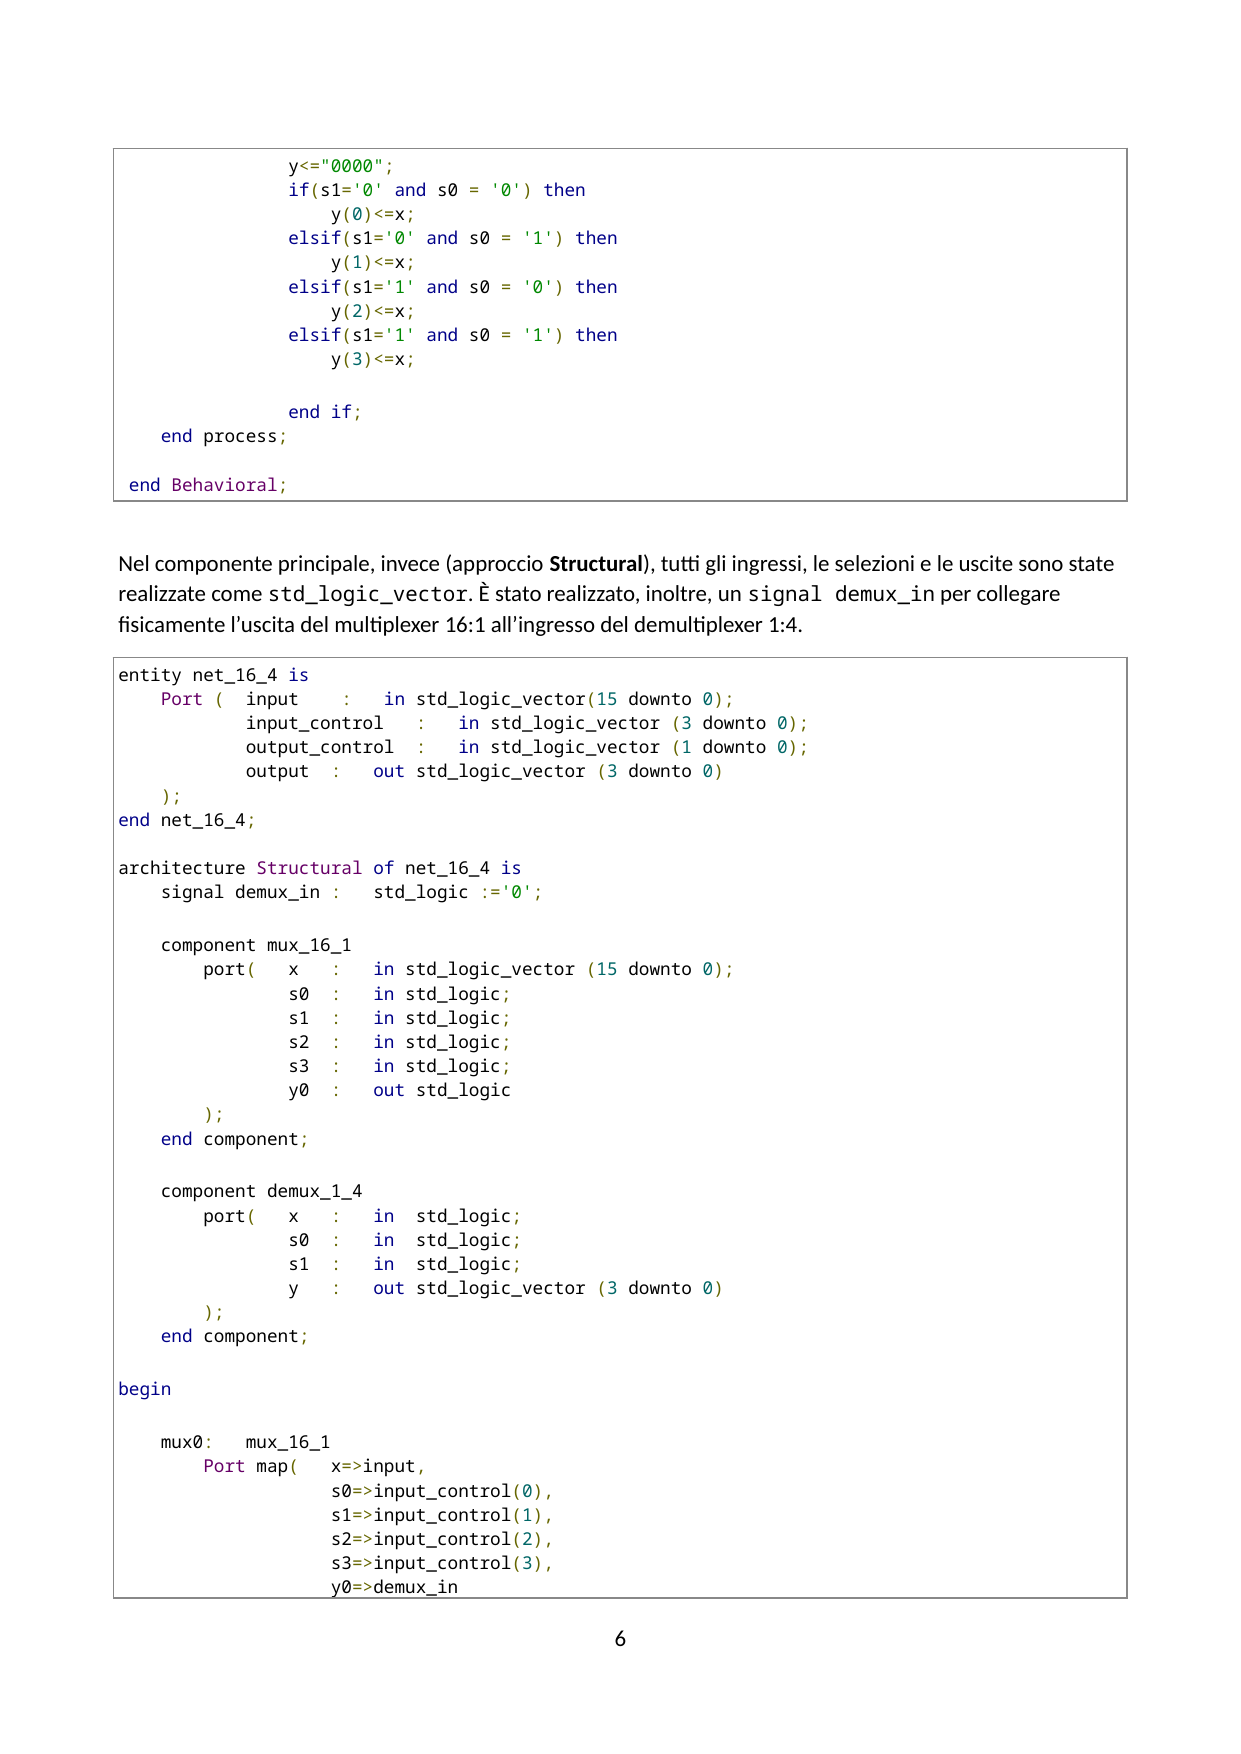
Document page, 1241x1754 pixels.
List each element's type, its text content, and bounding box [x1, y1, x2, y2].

text s3 : in std_logic; [118, 1053, 1122, 1078]
text if(s1='0' and s0 = '0') then [118, 177, 1122, 202]
text s0 : in std_logic; [118, 981, 1122, 1005]
text component mux_16_1 [118, 933, 1122, 957]
text y0 : out std_logic [118, 1078, 1122, 1102]
text begin [118, 1377, 1122, 1401]
text input_control : in std_logic_vector (3 downto 0); [118, 711, 1122, 735]
text s2 : in std_logic; [118, 1029, 1122, 1053]
text Nel componente principale, invece (approccio Structural), tutti gli ingressi, le selezioni e le uscite sono state realizzate come std_logic_vector. È stato realizzato, inoltre, un signal demux_in per collegare fisicamente l’uscita del multiplexer 16:1 all’ingresso del demultiplexer 1:4. [118, 549, 1122, 638]
text elsif(s1='1' and s0 = '0') then [118, 274, 1122, 298]
text y0=>demux_in [118, 1575, 1122, 1597]
text s3=>input_control(3), [118, 1551, 1122, 1575]
text s1 : in std_logic; [118, 1005, 1122, 1029]
text y(3)<=x; [118, 347, 1122, 371]
text s0=>input_control(0), [118, 1478, 1122, 1502]
text s1=>input_control(1), [118, 1502, 1122, 1526]
text component demux_1_4 [118, 1179, 1122, 1203]
text end net_16_4; [118, 807, 1122, 831]
text ); [118, 1300, 1122, 1324]
text elsif(s1='0' and s0 = '1') then [118, 226, 1122, 250]
text ); [118, 1102, 1122, 1126]
text end component; [118, 1324, 1122, 1348]
text s1 : in std_logic; [118, 1251, 1122, 1276]
text y(1)<=x; [118, 250, 1122, 274]
text port( x : in std_logic; [118, 1203, 1122, 1227]
text y<="0000"; [114, 149, 1126, 177]
text y(0)<=x; [118, 202, 1122, 226]
text end process; [118, 424, 1122, 448]
text s2=>input_control(2), [118, 1526, 1122, 1551]
text end Behavioral; [114, 466, 1126, 500]
text output_control : in std_logic_vector (1 downto 0); [118, 735, 1122, 759]
text y(2)<=x; [118, 298, 1122, 322]
text signal demux_in : std_logic :='0'; [118, 880, 1122, 904]
text Port map( x=>input, [118, 1454, 1122, 1478]
text y : out std_logic_vector (3 downto 0) [118, 1276, 1122, 1300]
text ); [118, 783, 1122, 807]
text end if; [118, 399, 1122, 424]
text entity net_16_4 is [114, 658, 1126, 686]
text elsif(s1='1' and s0 = '1') then [118, 322, 1122, 347]
text architecture Structural of net_16_4 is [118, 856, 1122, 880]
text mux0: mux_16_1 [118, 1430, 1122, 1454]
text port( x : in std_logic_vector (15 downto 0); [118, 957, 1122, 981]
text s0 : in std_logic; [118, 1227, 1122, 1251]
text output : out std_logic_vector (3 downto 0) [118, 759, 1122, 783]
text Port ( input : in std_logic_vector(15 downto 0); [118, 686, 1122, 711]
text end component; [118, 1126, 1122, 1150]
